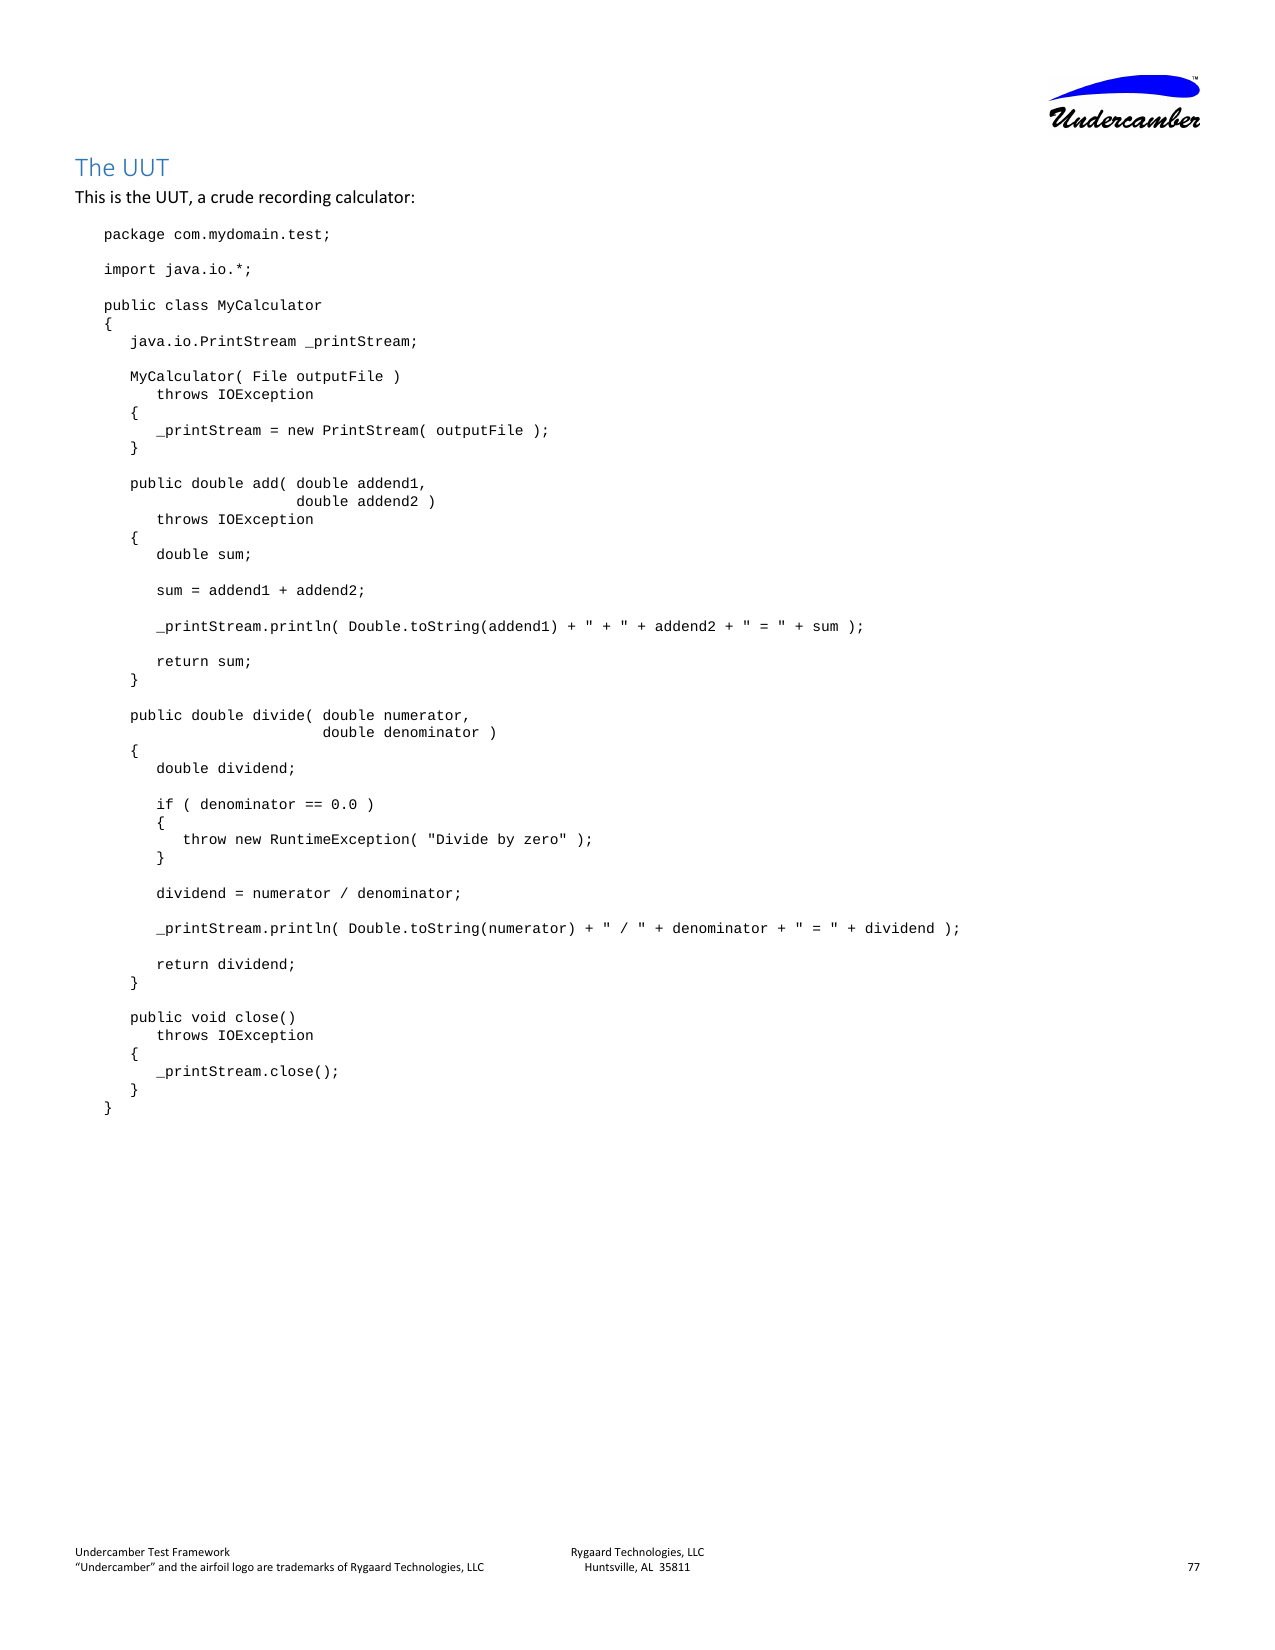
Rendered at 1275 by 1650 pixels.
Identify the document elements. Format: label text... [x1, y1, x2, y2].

text } [103, 1082, 1200, 1098]
text throw new RuntimeException( "Divide by zero" ); [103, 833, 1200, 849]
text sum = addend1 + addend2; [103, 583, 1200, 600]
text java.io.PrintStream _printStream; [103, 334, 1200, 350]
text double denominator ) [103, 726, 1200, 742]
text MyCalculator( File outputFile ) [103, 369, 1200, 386]
subtitle The UUT [75, 150, 1200, 183]
text throws IOException [103, 387, 1200, 404]
text { [103, 316, 1200, 333]
text double addend2 ) [103, 494, 1200, 511]
text double dividend; [103, 761, 1200, 778]
text public double divide( double numerator, [103, 708, 1200, 724]
text } [103, 975, 1200, 992]
text { [103, 743, 1200, 760]
text { [103, 405, 1200, 422]
text } [103, 441, 1200, 457]
text { [103, 1046, 1200, 1063]
text public double add( double addend1, [103, 476, 1200, 493]
text public void close() [103, 1011, 1200, 1027]
text throws IOException [103, 512, 1200, 528]
text _printStream.println( Double.toString(numerator) + " / " + denominator + " = " + dividend ); [103, 922, 1200, 938]
text _printStream = new PrintStream( outputFile ); [103, 423, 1200, 439]
picture [1048, 75, 1200, 137]
text { [103, 530, 1200, 546]
text return sum; [103, 654, 1200, 671]
text _printStream.println( Double.toString(addend1) + " + " + addend2 + " = " + sum ); [103, 619, 1200, 635]
text } [103, 672, 1200, 689]
text _printStream.close(); [103, 1064, 1200, 1081]
text } [103, 850, 1200, 867]
text throws IOException [103, 1028, 1200, 1045]
text } [103, 1100, 1200, 1116]
text import java.io.*; [103, 263, 1200, 279]
text if ( denominator == 0.0 ) [103, 797, 1200, 813]
text return dividend; [103, 957, 1200, 974]
text package com.mydomain.test; [103, 227, 1200, 243]
text dividend = numerator / denominator; [103, 886, 1200, 903]
text This is the UUT, a crude recording calculator: [75, 186, 1200, 208]
text { [103, 815, 1200, 831]
text public class MyCalculator [103, 298, 1200, 315]
text double sum; [103, 548, 1200, 564]
